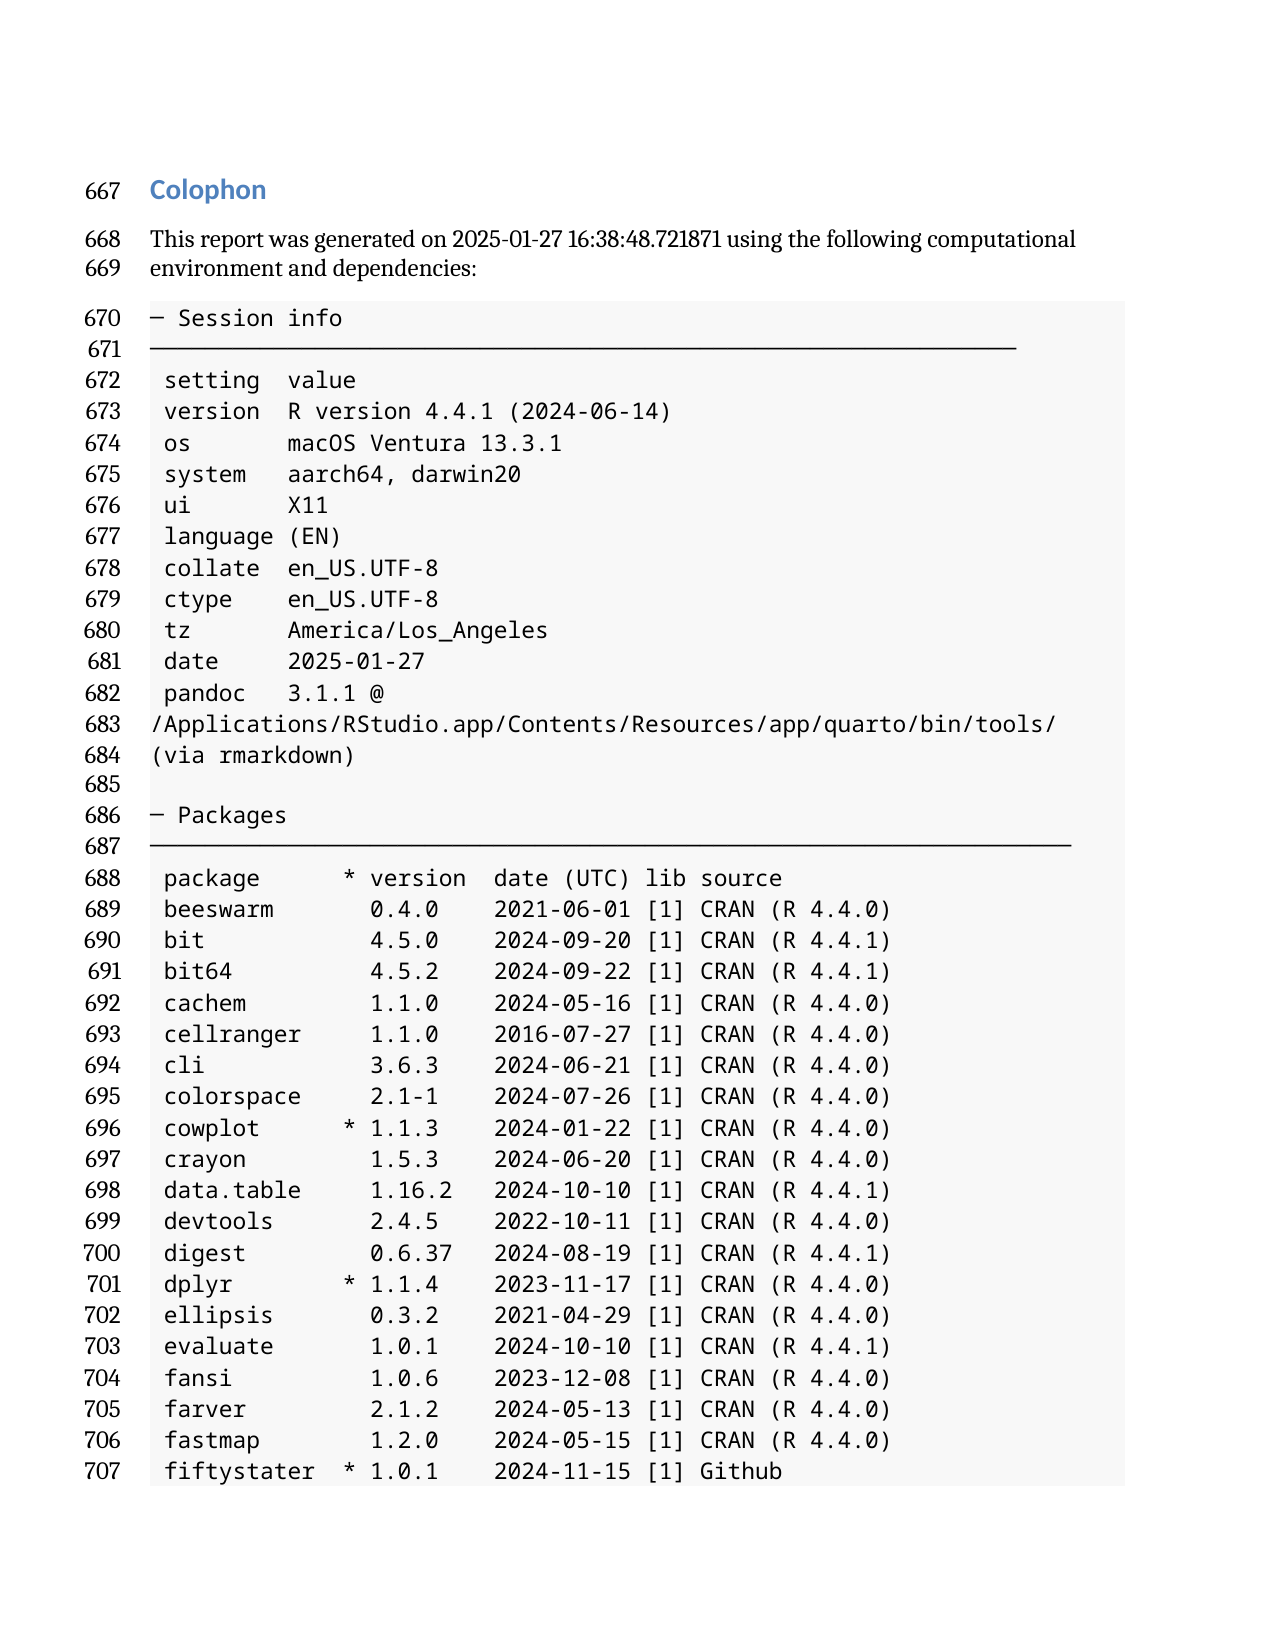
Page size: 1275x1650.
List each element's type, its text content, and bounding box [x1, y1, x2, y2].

text This report was generated on 2025-01-27 16:38:48.721871 using the following computational environment and dependencies: [150, 225, 1125, 283]
subtitle Colophon [150, 171, 1125, 206]
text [150, 301, 1125, 1486]
